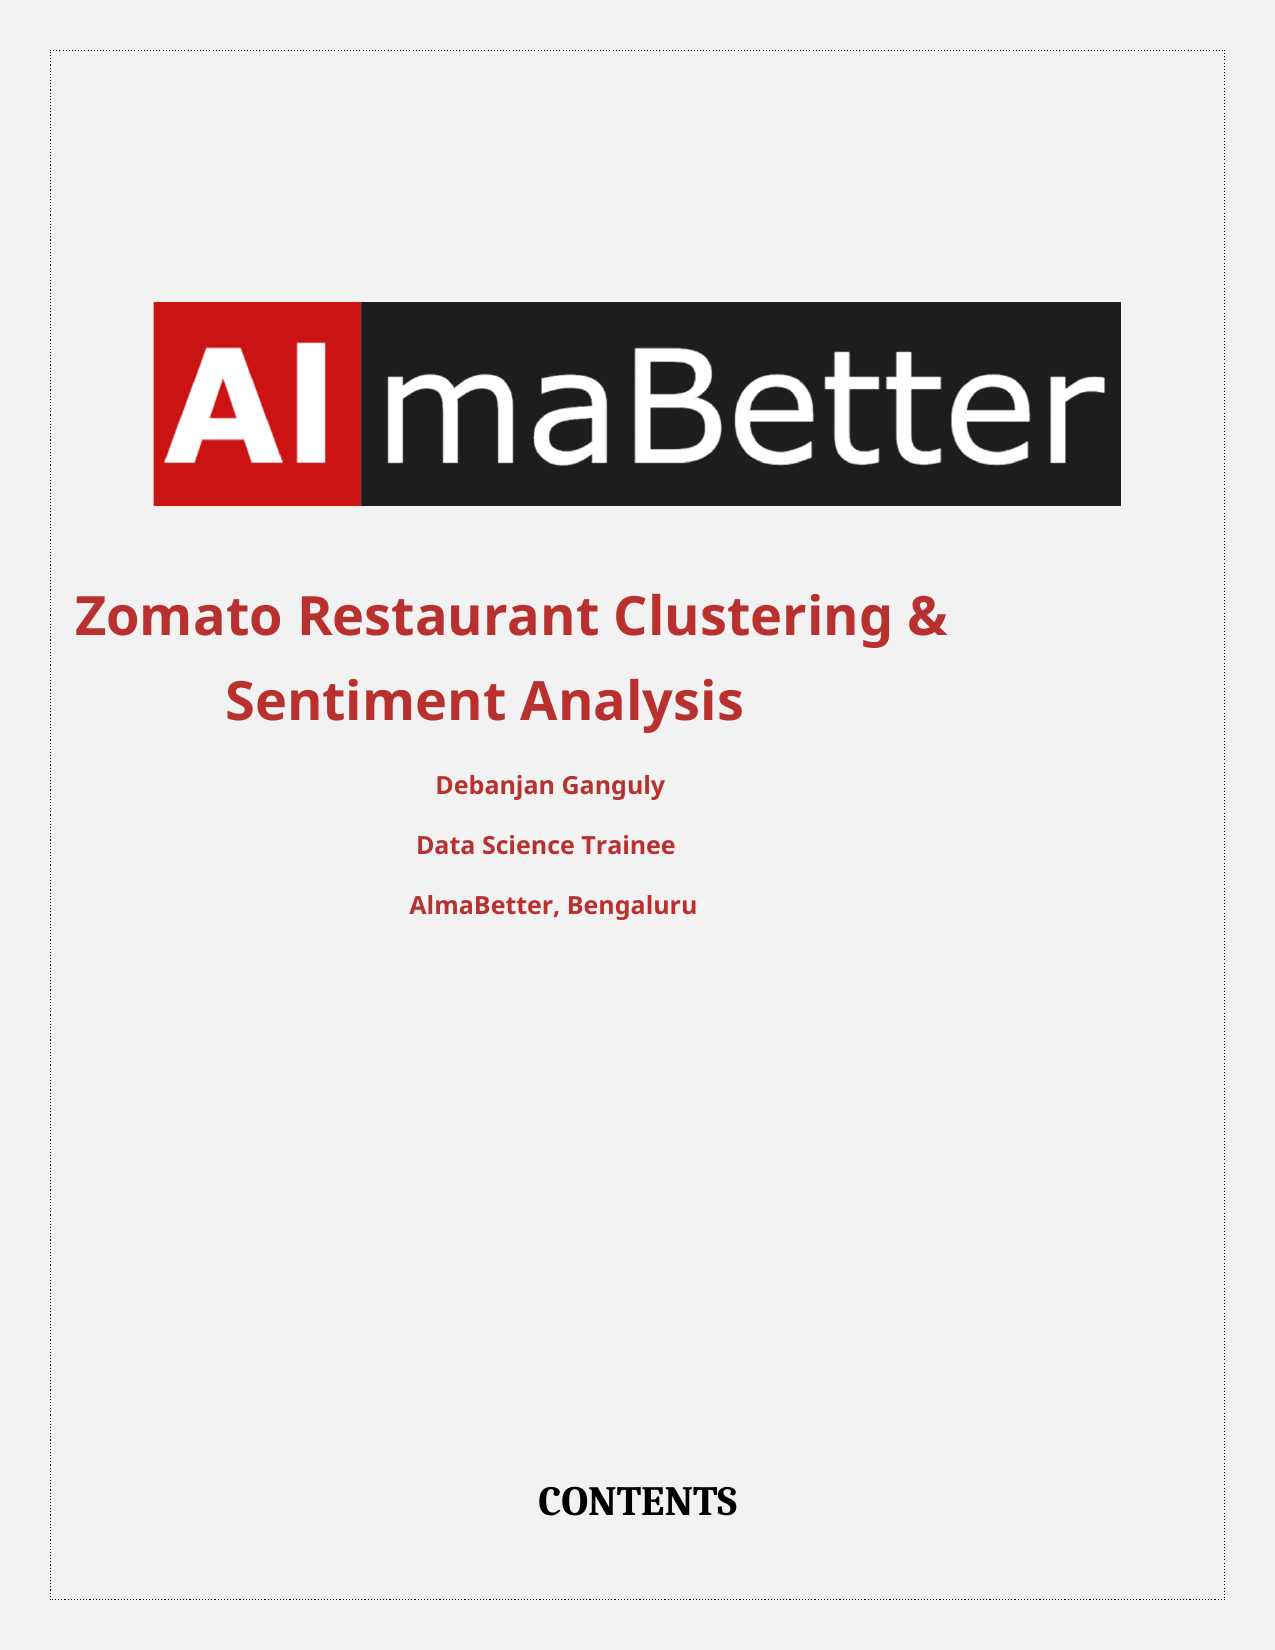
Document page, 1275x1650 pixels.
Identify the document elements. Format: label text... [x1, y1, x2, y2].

text CONTENTS [75, 1478, 1200, 1526]
text Debanjan Ganguly [75, 768, 1200, 802]
text Data Science Trainee [75, 828, 1200, 862]
text AlmaBetter, Bengaluru [75, 888, 1200, 922]
picture [152, 302, 1120, 505]
text Zomato Restaurant Clustering & Sentiment Analysis [75, 387, 1200, 736]
